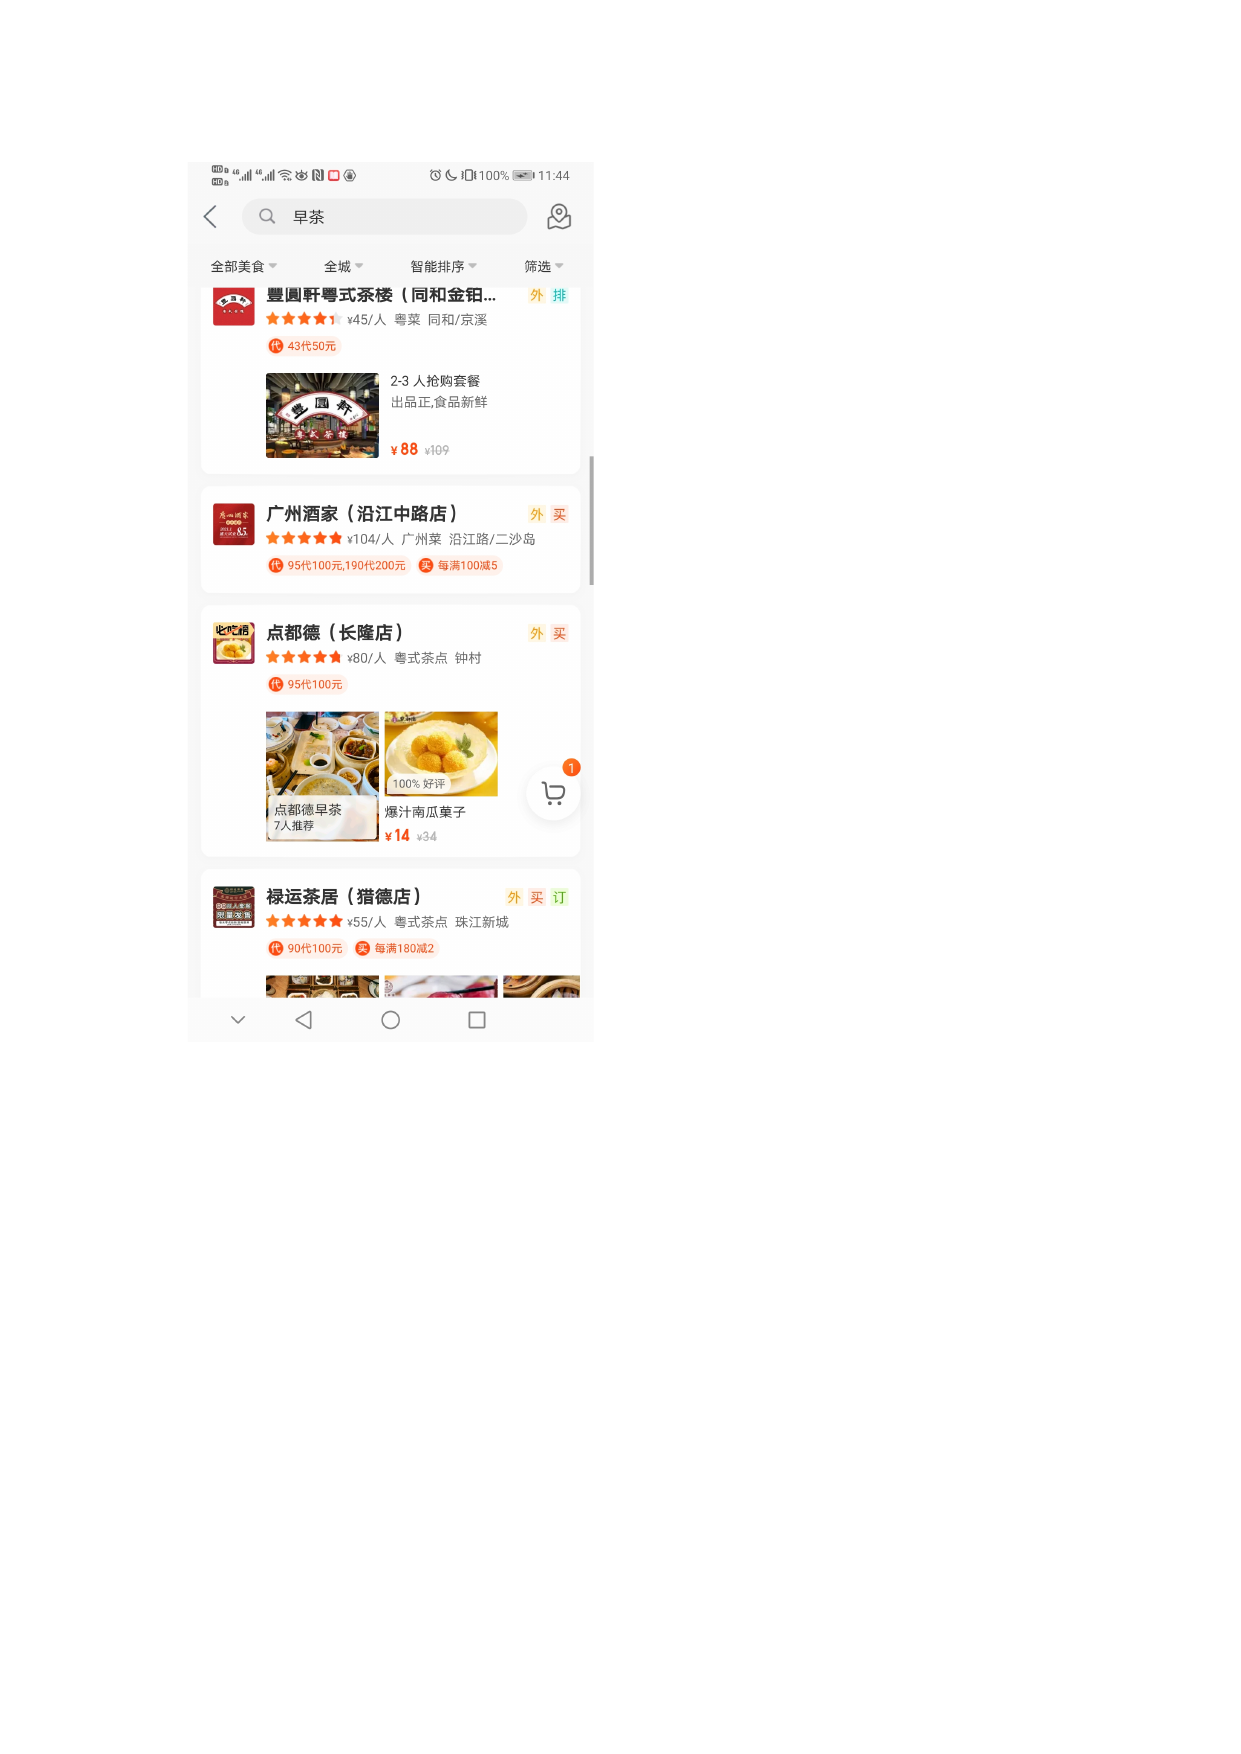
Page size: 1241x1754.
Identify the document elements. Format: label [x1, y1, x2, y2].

picture [187, 162, 594, 1042]
